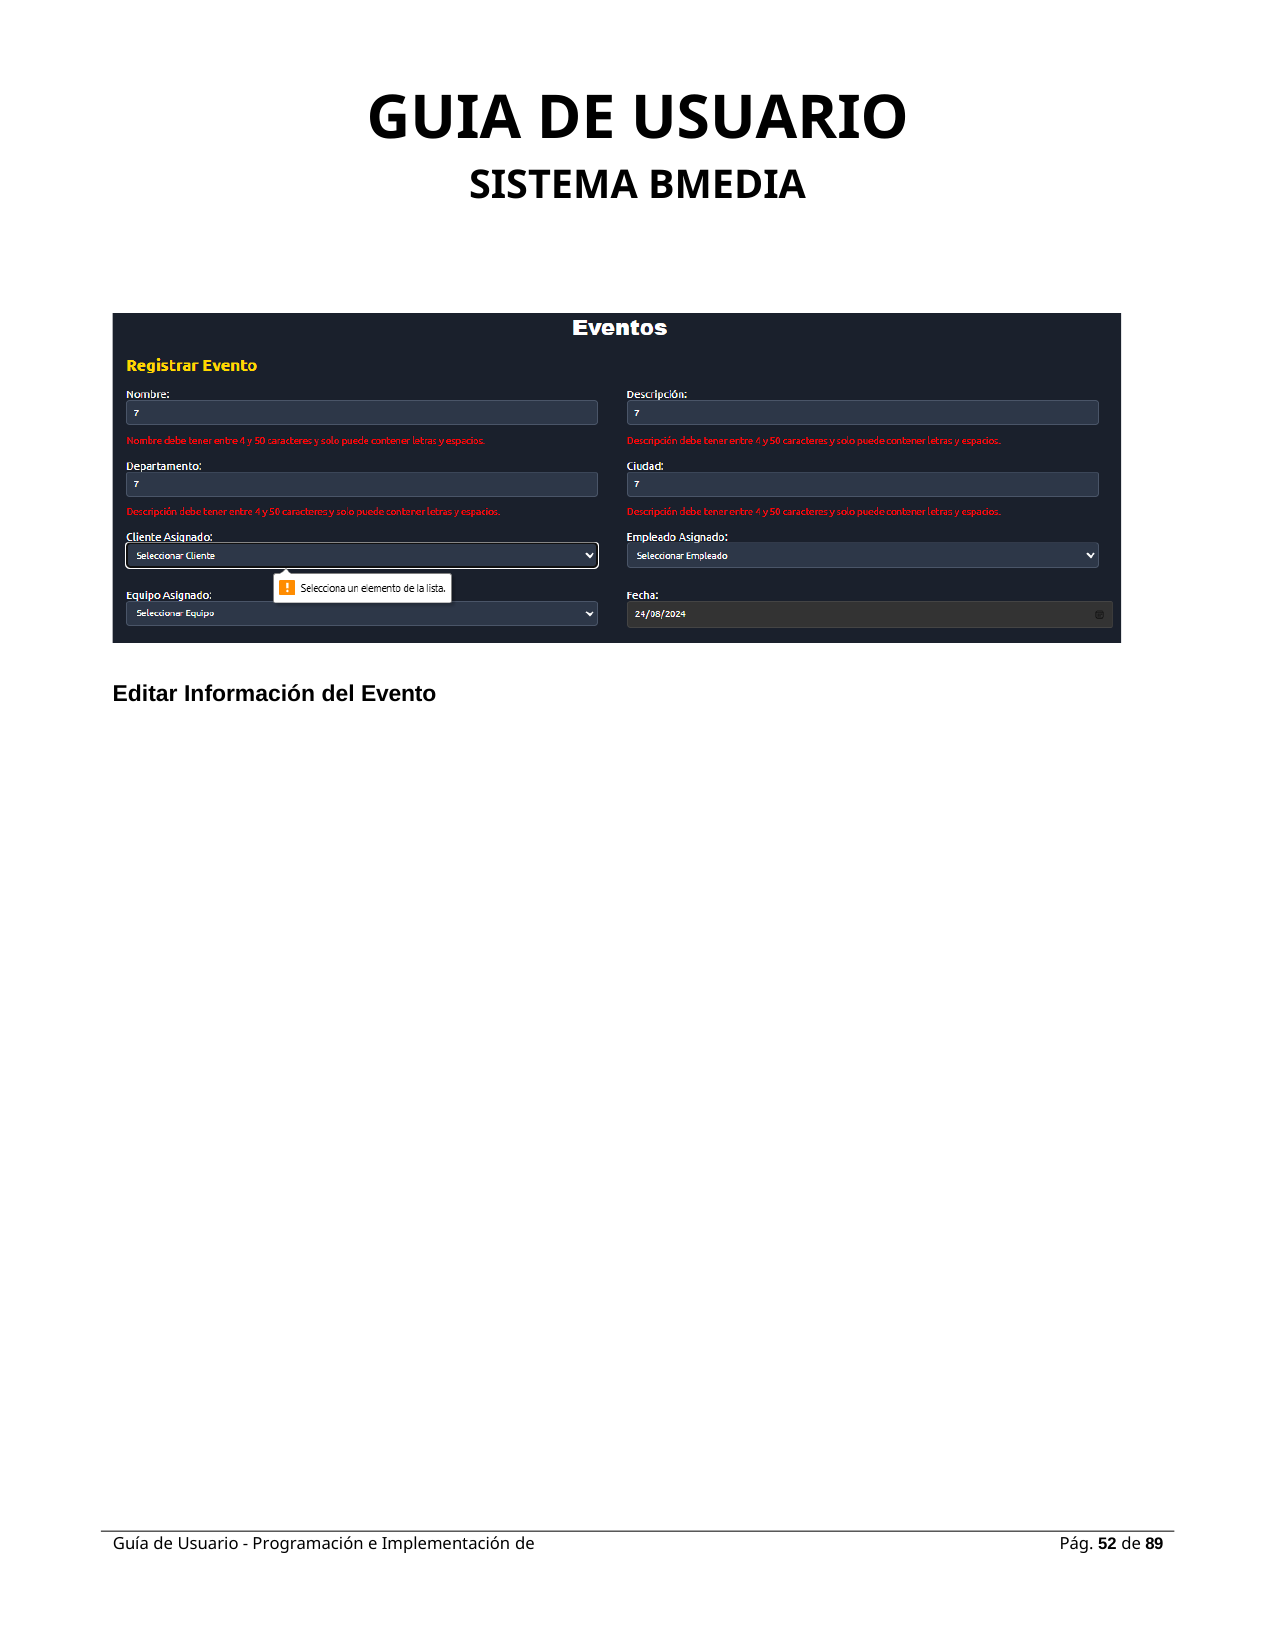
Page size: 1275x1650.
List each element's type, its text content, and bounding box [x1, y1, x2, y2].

subtitle Editar Información del Evento [112, 680, 1175, 706]
picture [112, 313, 1122, 643]
